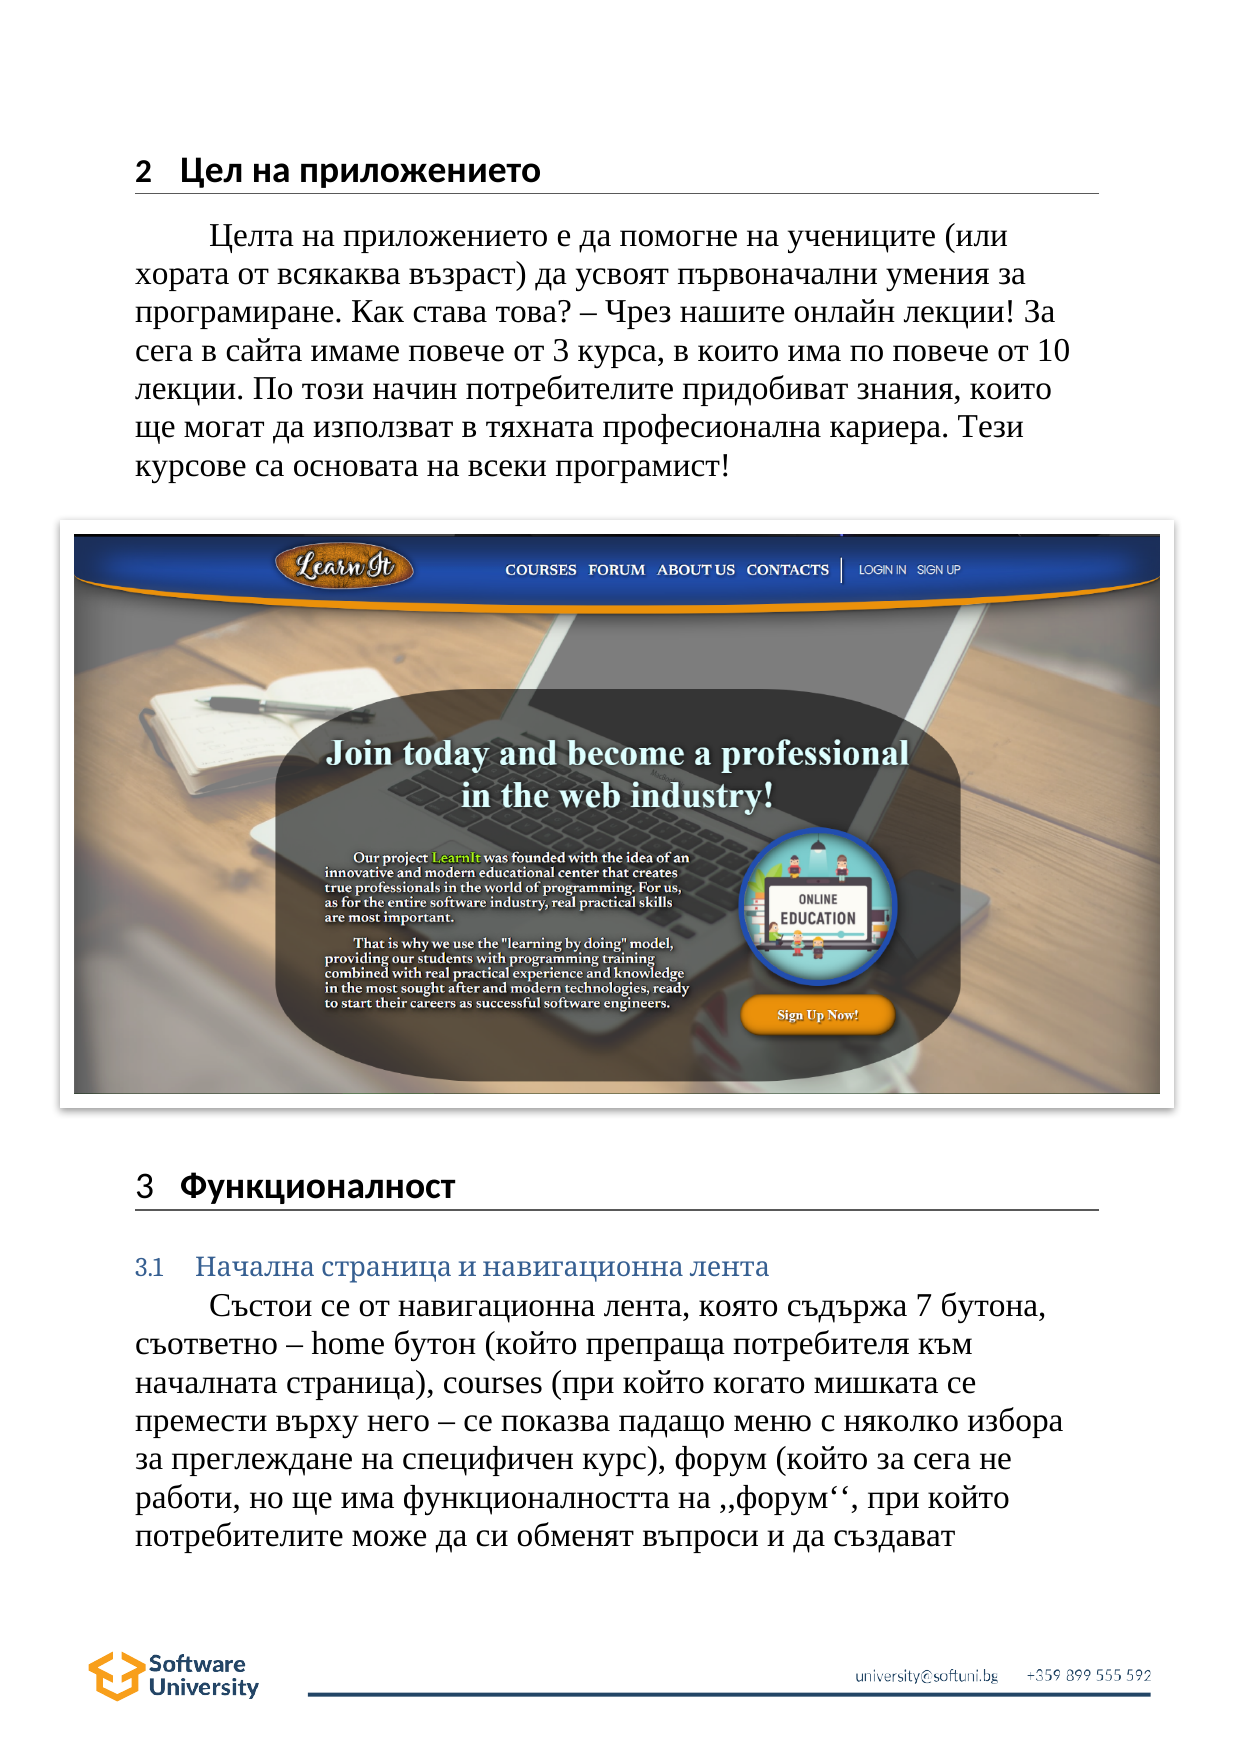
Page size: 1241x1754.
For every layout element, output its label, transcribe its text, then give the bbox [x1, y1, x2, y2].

subtitle Функционалност [135, 1117, 1099, 1209]
picture [1027, 1669, 1151, 1681]
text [135, 1285, 1099, 1553]
picture [856, 1669, 998, 1684]
subtitle Цел на приложението [135, 146, 1099, 193]
list Целта на приложението е да помогне на учениците (или хората от всякаква възраст) да усвоят първоначални умения за програмиране. Как става това? – Чрез нашите онлайн лекции! За сега в сайта имаме повече от 3 курса, в които има по повече от 10 лекции. По този начин потребителите придобиват знания, които ще могат да използват в тяхната професионална кариера. Тези курсове са основата на всеки програмист! [135, 215, 1099, 483]
subtitle Начална страница и навигационна лента [135, 1252, 1099, 1283]
picture [149, 1654, 259, 1699]
picture [74, 534, 1160, 1094]
